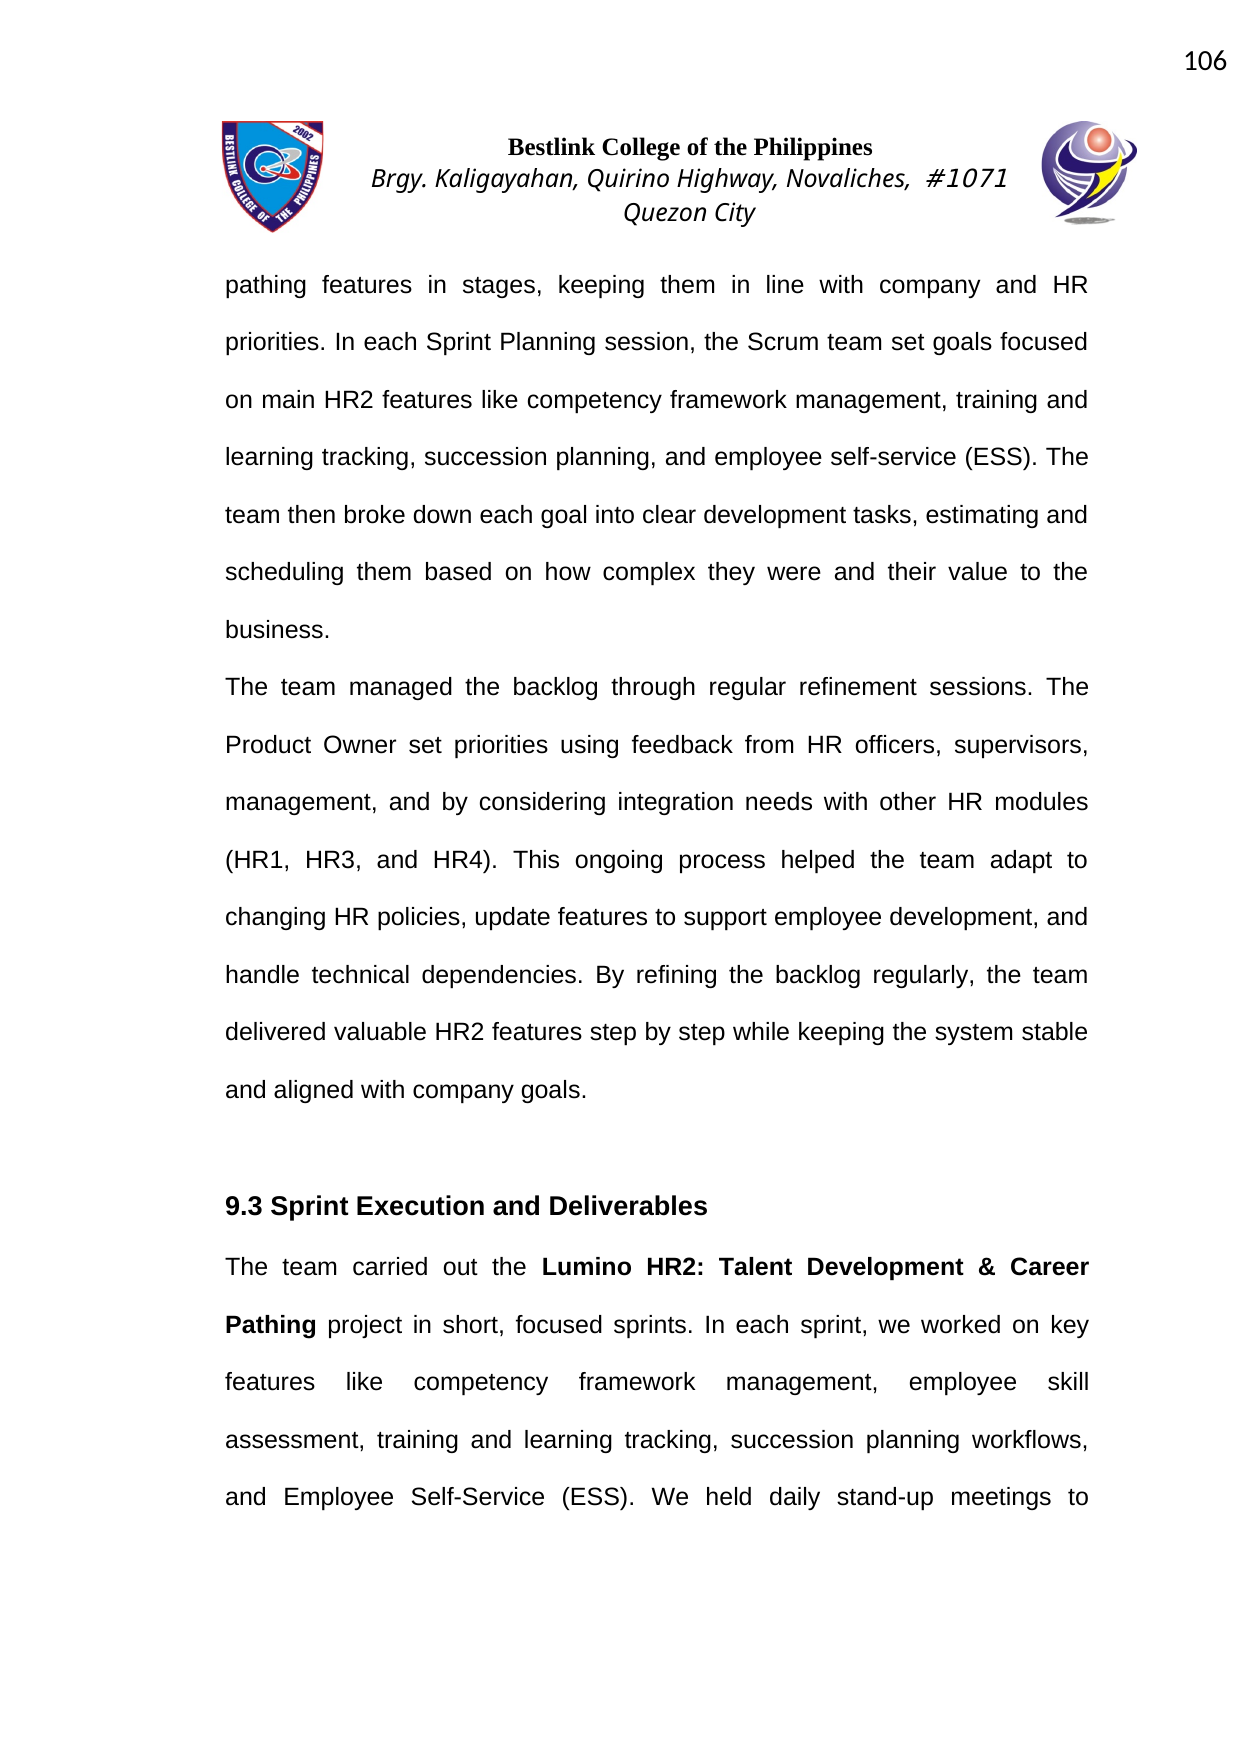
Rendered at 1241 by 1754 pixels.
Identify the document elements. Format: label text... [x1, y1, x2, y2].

picture [221, 121, 324, 233]
text 9.3 Sprint Execution and Deliverables [225, 1190, 1090, 1221]
picture [1041, 121, 1137, 225]
text The team managed the backlog through regular refinement sessions. The Product Owner set priorities using feedback from HR officers, supervisors, management, and by considering integration needs with other HR modules (HR1, HR3, and HR4). This ongoing process helped the team adapt to changing HR policies, update features to support employee development, and handle technical dependencies. By refining the backlog regularly, the team delivered valuable HR2 features step by step while keeping the system stable and aligned with company goals. [225, 672, 1090, 1104]
